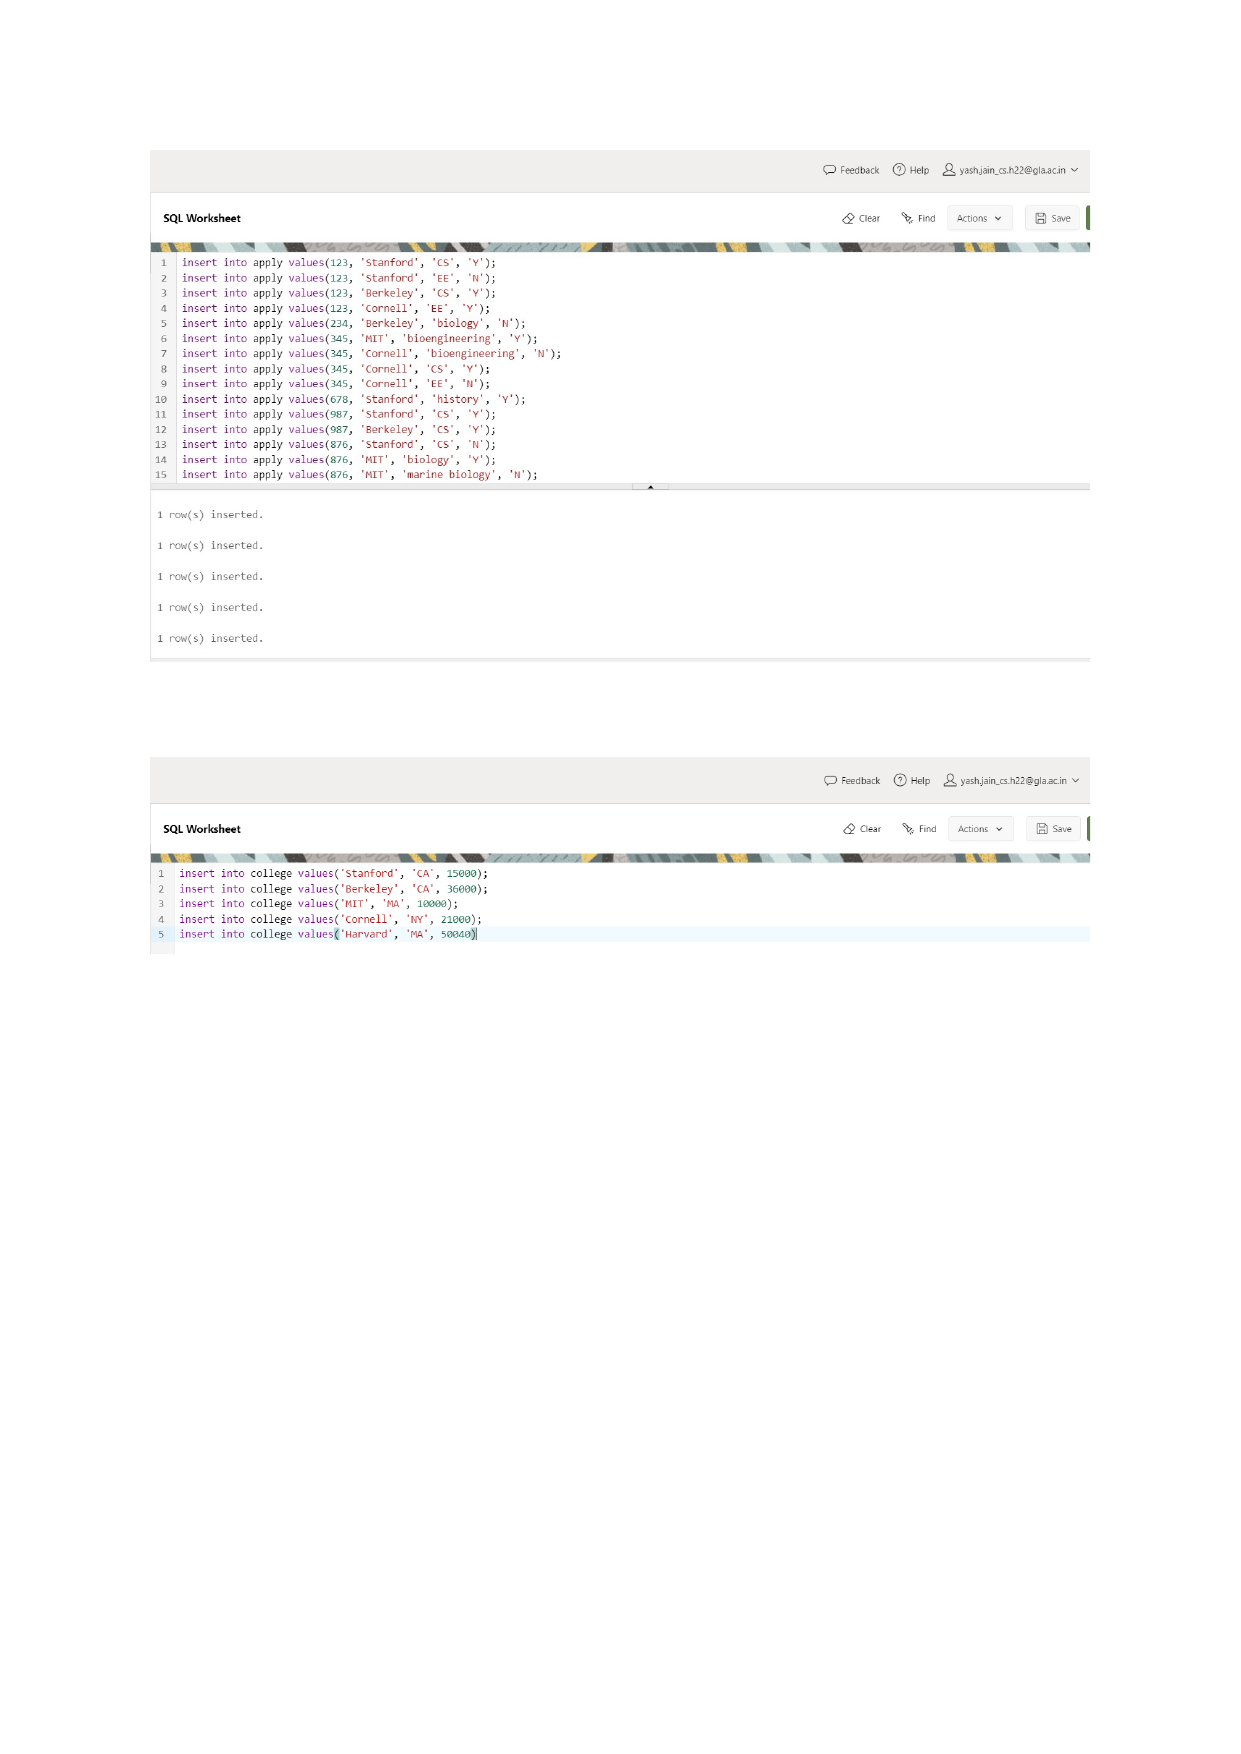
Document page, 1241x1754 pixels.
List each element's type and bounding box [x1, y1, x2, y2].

picture [150, 150, 1091, 662]
picture [150, 757, 1091, 954]
